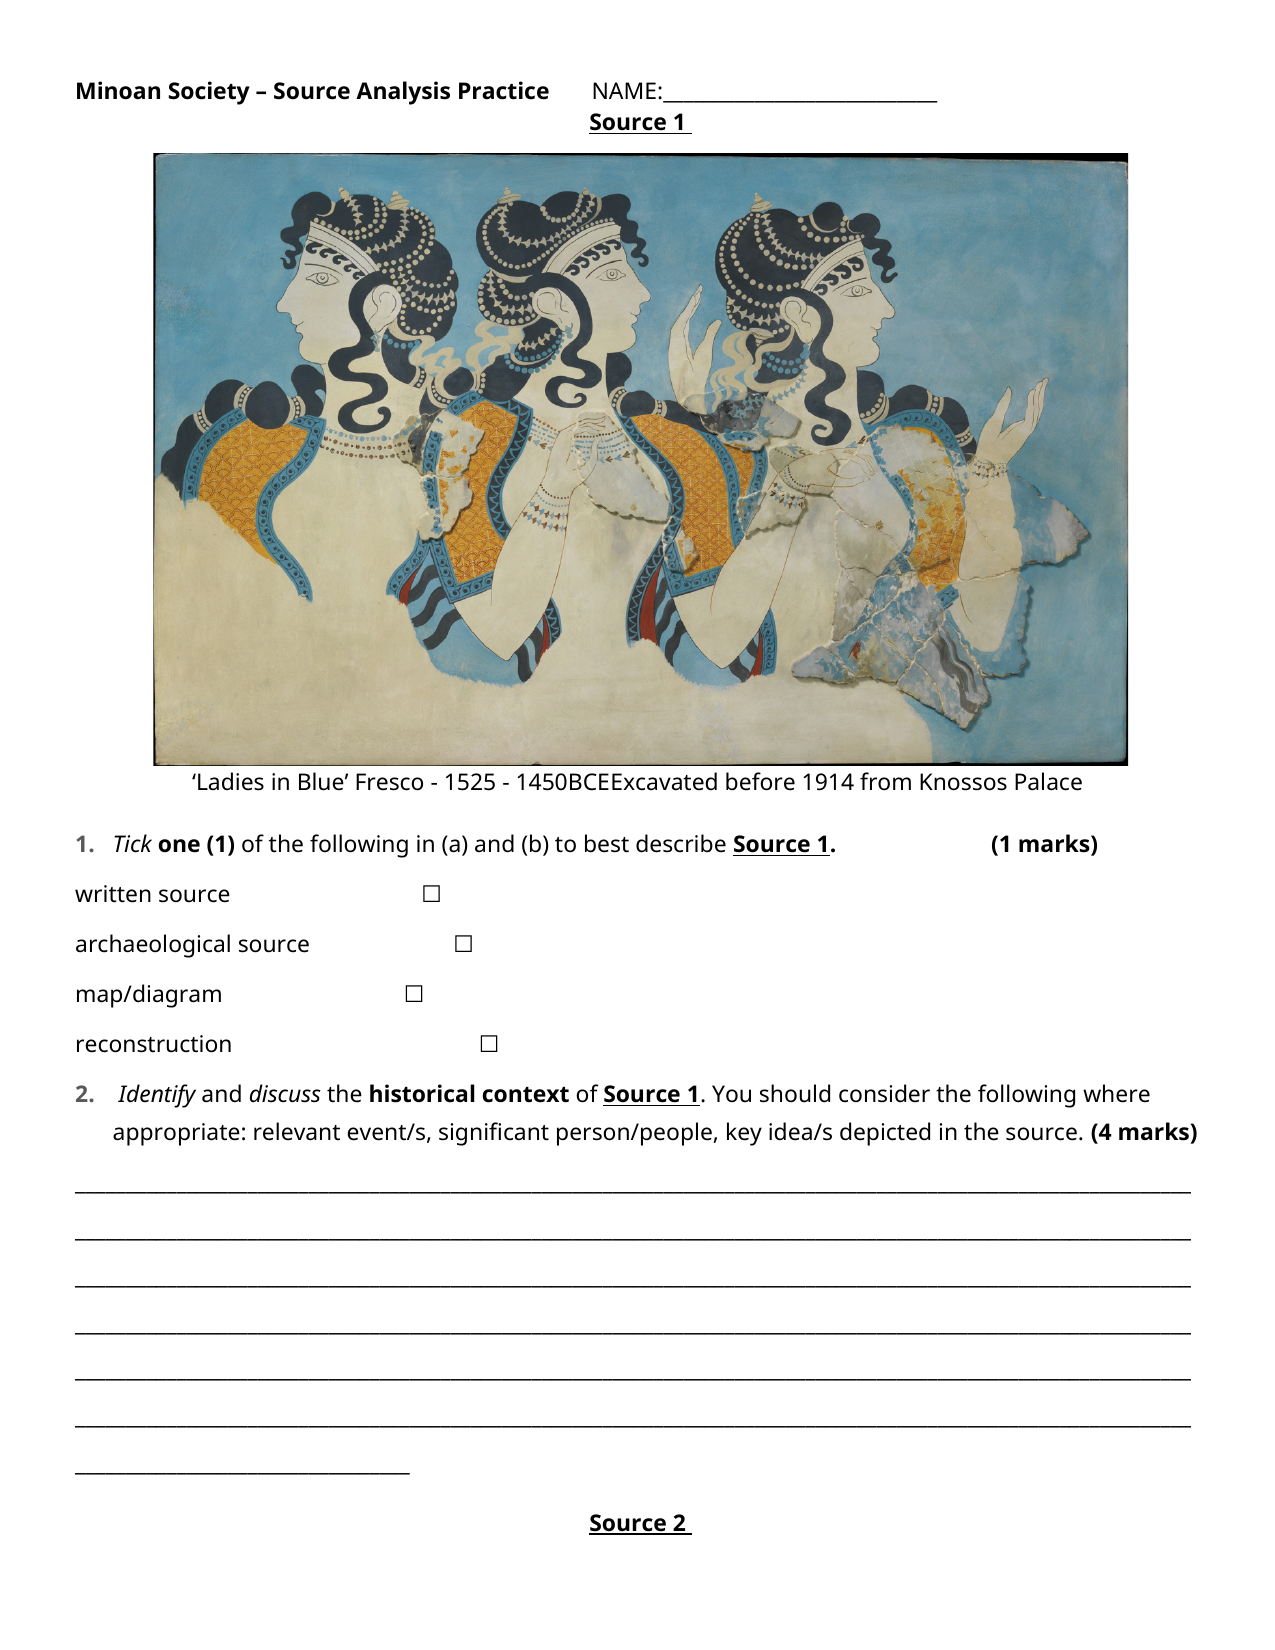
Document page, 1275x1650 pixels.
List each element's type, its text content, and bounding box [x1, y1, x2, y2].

text _____________________________________________________________________________________________________________________________________________________________________________________________________________________________________________________________________________________________________________________________________________________________________________________________________________________________________________________________________________________________________________________________________________________________________________________________________________________________________________________________________________________________________________________ [75, 1166, 1200, 1478]
text Minoan Society – Source Analysis Practice NAME:___________________________ [75, 75, 1200, 106]
list written source ☐ [75, 878, 1200, 909]
list Identify and discuss the historical context of Source 1. You should consider the following where appropriate: relevant event/s, significant person/people, key idea/s depicted in the source. (4 marks) [75, 1078, 1200, 1147]
list map/diagram ☐ [75, 978, 1200, 1009]
text ‘Ladies in Blue’ Fresco - 1525 - 1450BCE Excavated before 1914 from Knossos Palace [75, 325, 1200, 797]
list archaeological source ☐ [75, 928, 1200, 959]
text Source 2 [75, 1506, 1200, 1538]
list Tick one (1) of the following in (a) and (b) to best describe Source 1. (1 marks) [75, 828, 1200, 859]
picture [153, 153, 1129, 766]
text Source 1 [75, 106, 1200, 137]
list reconstruction ☐ [75, 1028, 1200, 1059]
